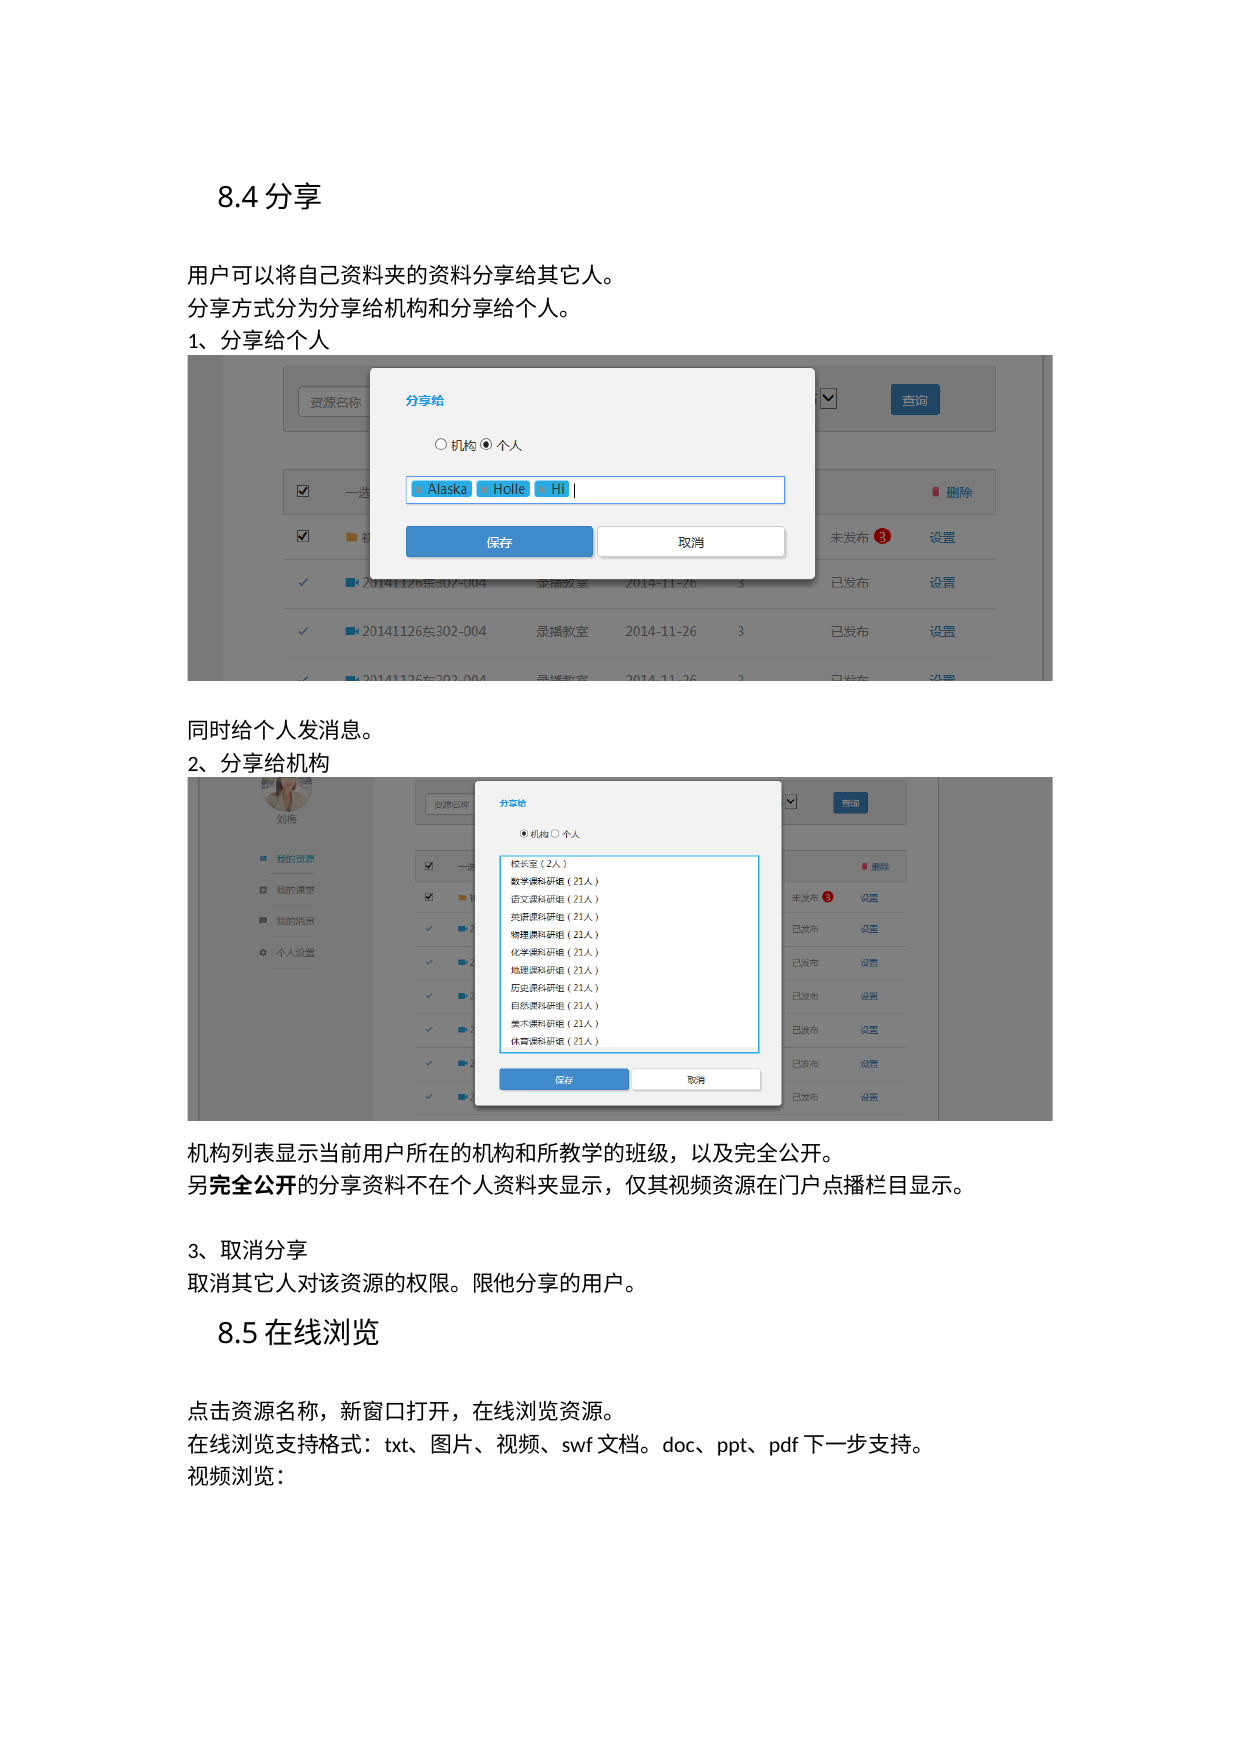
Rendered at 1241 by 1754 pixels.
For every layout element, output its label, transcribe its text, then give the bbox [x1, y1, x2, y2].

text 同时给个人发消息。 [187, 713, 1053, 745]
picture [187, 777, 1053, 1121]
text 视频浏览： [187, 1459, 1053, 1491]
text 用户可以将自己资料夹的资料分享给其它人。 [187, 258, 1053, 290]
text 3、取消分享 [187, 1233, 1053, 1265]
text 点击资源名称，新窗口打开，在线浏览资源。 [187, 1394, 1053, 1426]
text 取消其它人对该资源的权限。限他分享的用户。 [187, 1265, 1053, 1298]
text 2、分享给机构 [187, 745, 1053, 777]
text 8.4分享 [187, 162, 1053, 227]
text 1、分享给个人 [187, 323, 1053, 355]
text 8.5在线浏览 [187, 1298, 1053, 1363]
text 在线浏览支持格式：txt、图片、视频、swf文档。doc、ppt、pdf下一步支持。 [187, 1426, 1053, 1459]
text 机构列表显示当前用户所在的机构和所教学的班级，以及完全公开。 [187, 1135, 1053, 1168]
text 另完全公开的分享资料不在个人资料夹显示，仅其视频资源在门户点播栏目显示。 [187, 1168, 1053, 1200]
text 分享方式分为分享给机构和分享给个人。 [187, 290, 1053, 323]
picture [187, 355, 1053, 681]
